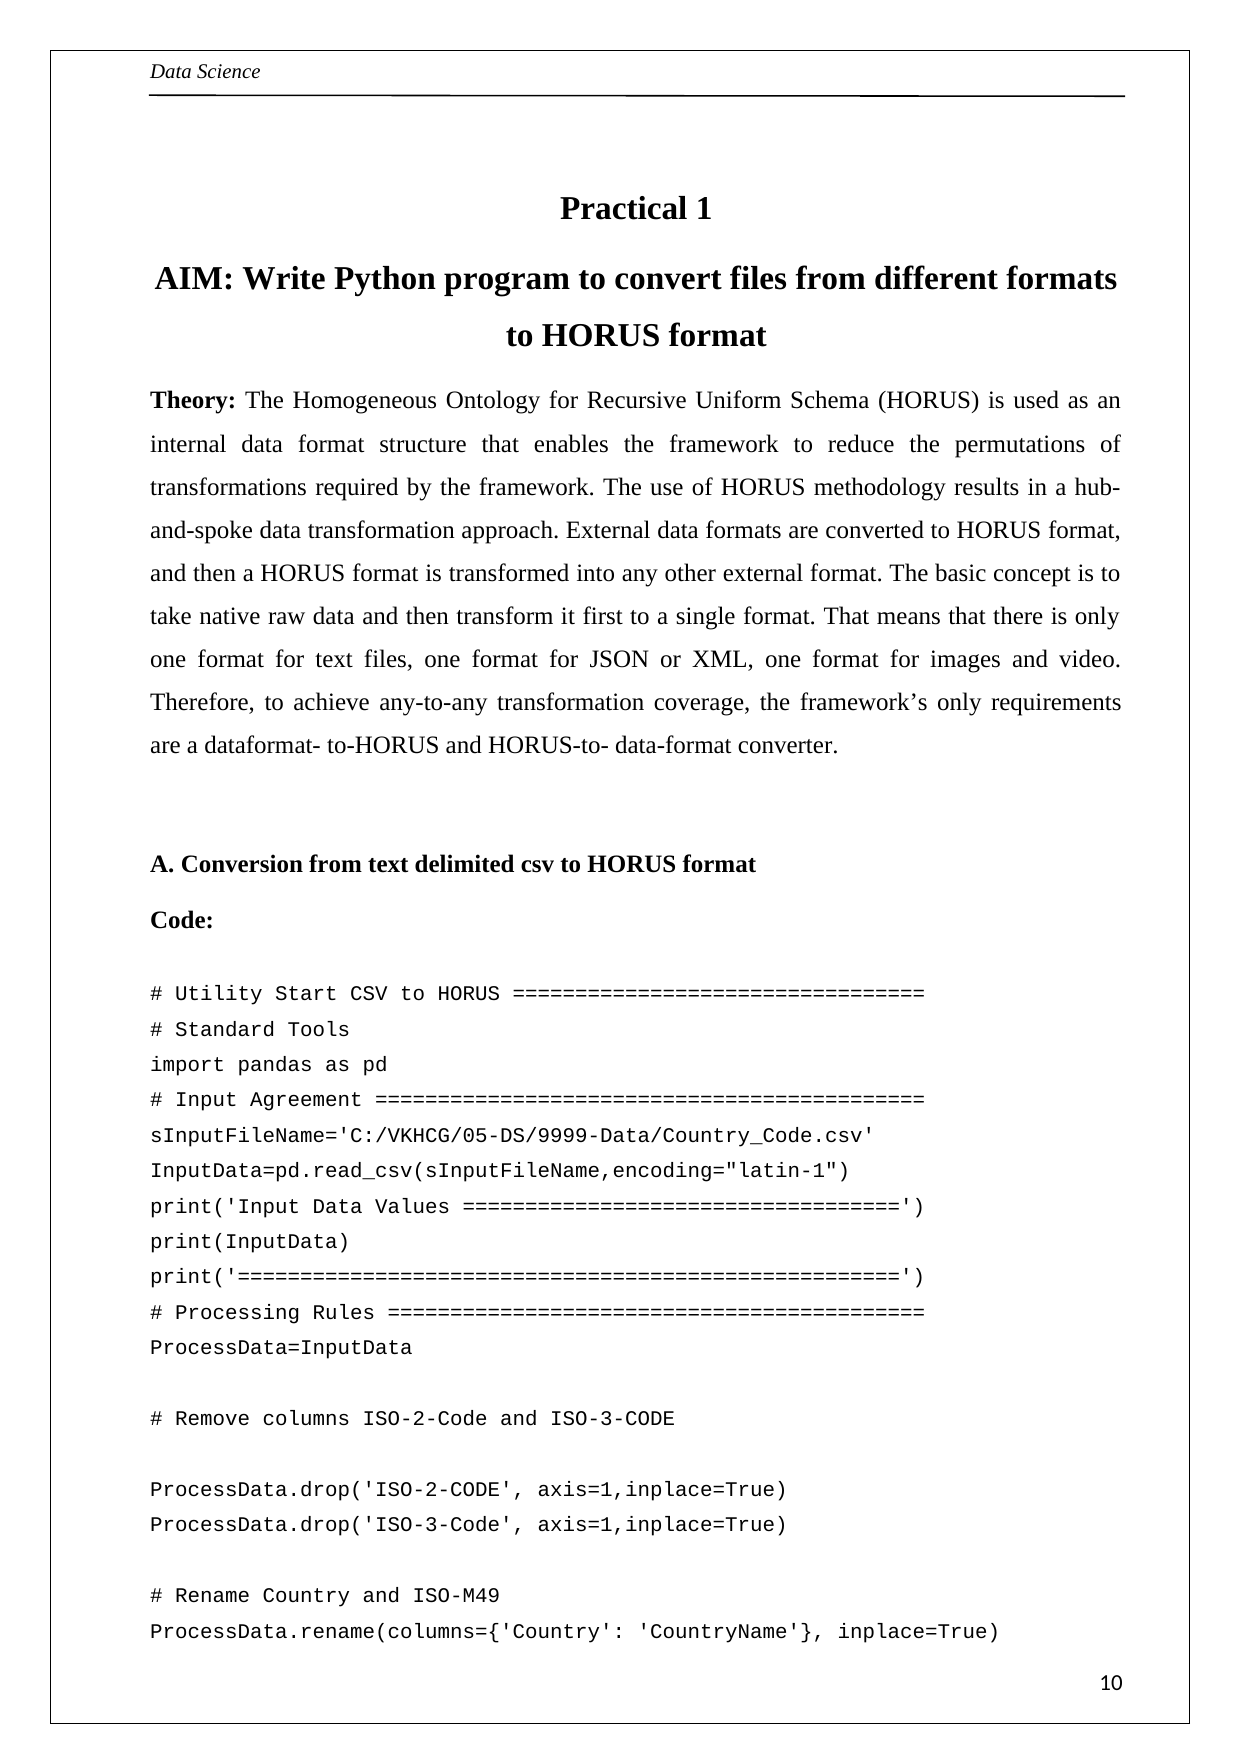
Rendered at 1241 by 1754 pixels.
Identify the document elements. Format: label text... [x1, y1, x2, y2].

text Theory: The Homogeneous Ontology for Recursive Uniform Schema (HORUS) is used as an internal data format structure that enables the framework to reduce the permutations of transformations required by the framework. The use of HORUS methodology results in a hub-and-spoke data transformation approach. External data formats are converted to HORUS format, and then a HORUS format is transformed into any other external format. The basic concept is to take native raw data and then transform it first to a single format. That means that there is only one format for text files, one format for JSON or XML, one format for images and video. Therefore, to achieve any-to-any transformation coverage, the framework’s only requirements are a dataformat- to-HORUS and HORUS-to- data-format converter. [150, 386, 1122, 759]
text # Standard Tools [150, 1019, 1122, 1042]
text # Utility Start CSV to HORUS ================================= [150, 983, 1122, 1007]
text Code: [150, 905, 1122, 933]
text ProcessData.drop('ISO-2-CODE', axis=1,inplace=True) [150, 1479, 1122, 1503]
text print(InputData) [150, 1231, 1122, 1255]
text # Processing Rules =========================================== [150, 1302, 1122, 1326]
text ProcessData.rename(columns={'Country': 'CountryName'}, inplace=True) [150, 1621, 1122, 1644]
text ProcessData=InputData [150, 1337, 1122, 1361]
text print('Input Data Values ===================================') [150, 1196, 1122, 1219]
text # Remove columns ISO-2-Code and ISO-3-CODE [150, 1408, 1122, 1432]
text sInputFileName='C:/VKHCG/05-DS/9999-Data/Country_Code.csv' [150, 1125, 1122, 1148]
text InputData=pd.read_csv(sInputFileName,encoding="latin-1") [150, 1160, 1122, 1184]
text # Input Agreement ============================================ [150, 1089, 1122, 1113]
text ProcessData.drop('ISO-3-Code', axis=1,inplace=True) [150, 1514, 1122, 1538]
text AIM: Write Python program to convert files from different formats to HORUS format [150, 258, 1122, 354]
text Practical 1 [150, 188, 1122, 226]
text # Rename Country and ISO-M49 [150, 1585, 1122, 1609]
text A. Conversion from text delimited csv to HORUS format [150, 849, 1122, 878]
text import pandas as pd [150, 1054, 1122, 1078]
text print('=====================================================') [150, 1267, 1122, 1290]
